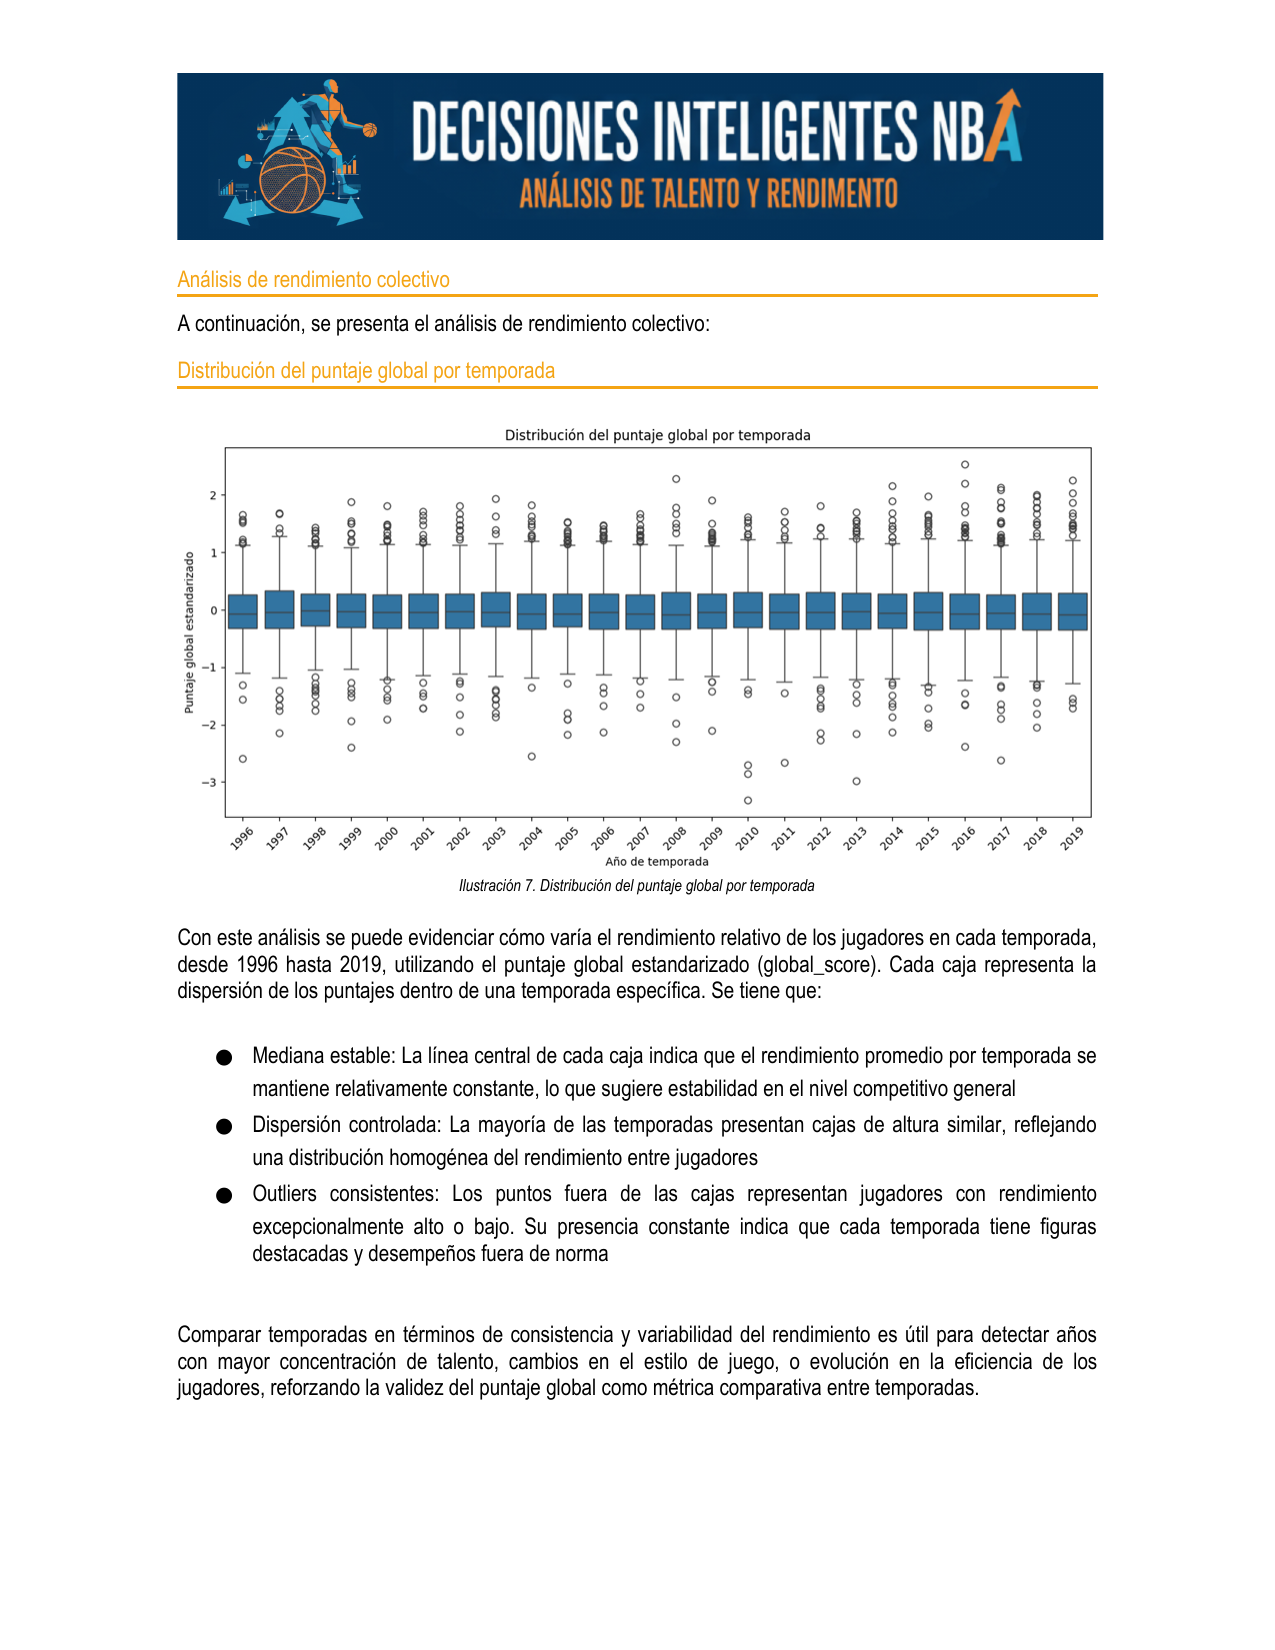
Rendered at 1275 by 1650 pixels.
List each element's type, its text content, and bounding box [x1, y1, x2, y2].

picture [177, 422, 1098, 876]
text A continuación, se presenta el análisis de rendimiento colectivo: [177, 310, 1098, 336]
list Dispersión controlada: La mayoría de las temporadas presentan cajas de altura similar, reflejando una distribución homogénea del rendimiento entre jugadores [215, 1101, 1098, 1171]
text Ilustración 7. Distribución del puntaje global por temporada [177, 876, 1098, 895]
text Comparar temporadas en términos de consistencia y variabilidad del rendimiento es útil para detectar años con mayor concentración de talento, cambios en el estilo de juego, o evolución en la eficiencia de los jugadores, reforzando la validez del puntaje global como métrica comparativa entre temporadas. [177, 1321, 1098, 1401]
subtitle Análisis de rendimiento colectivo [177, 266, 1098, 294]
list Mediana estable: La línea central de cada caja indica que el rendimiento promedio por temporada se mantiene relativamente constante, lo que sugiere estabilidad en el nivel competitivo general [215, 1032, 1098, 1101]
subtitle Distribución del puntaje global por temporada [177, 357, 1098, 386]
text Con este análisis se puede evidenciar cómo varía el rendimiento relativo de los jugadores en cada temporada, desde 1996 hasta 2019, utilizando el puntaje global estandarizado (global_score). Cada caja representa la dispersión de los puntajes dentro de una temporada específica. Se tiene que: [177, 924, 1098, 1003]
list Outliers consistentes: Los puntos fuera de las cajas representan jugadores con rendimiento excepcionalmente alto o bajo. Su presencia constante indica que cada temporada tiene figuras destacadas y desempeños fuera de norma [215, 1171, 1098, 1266]
picture [177, 73, 1104, 240]
